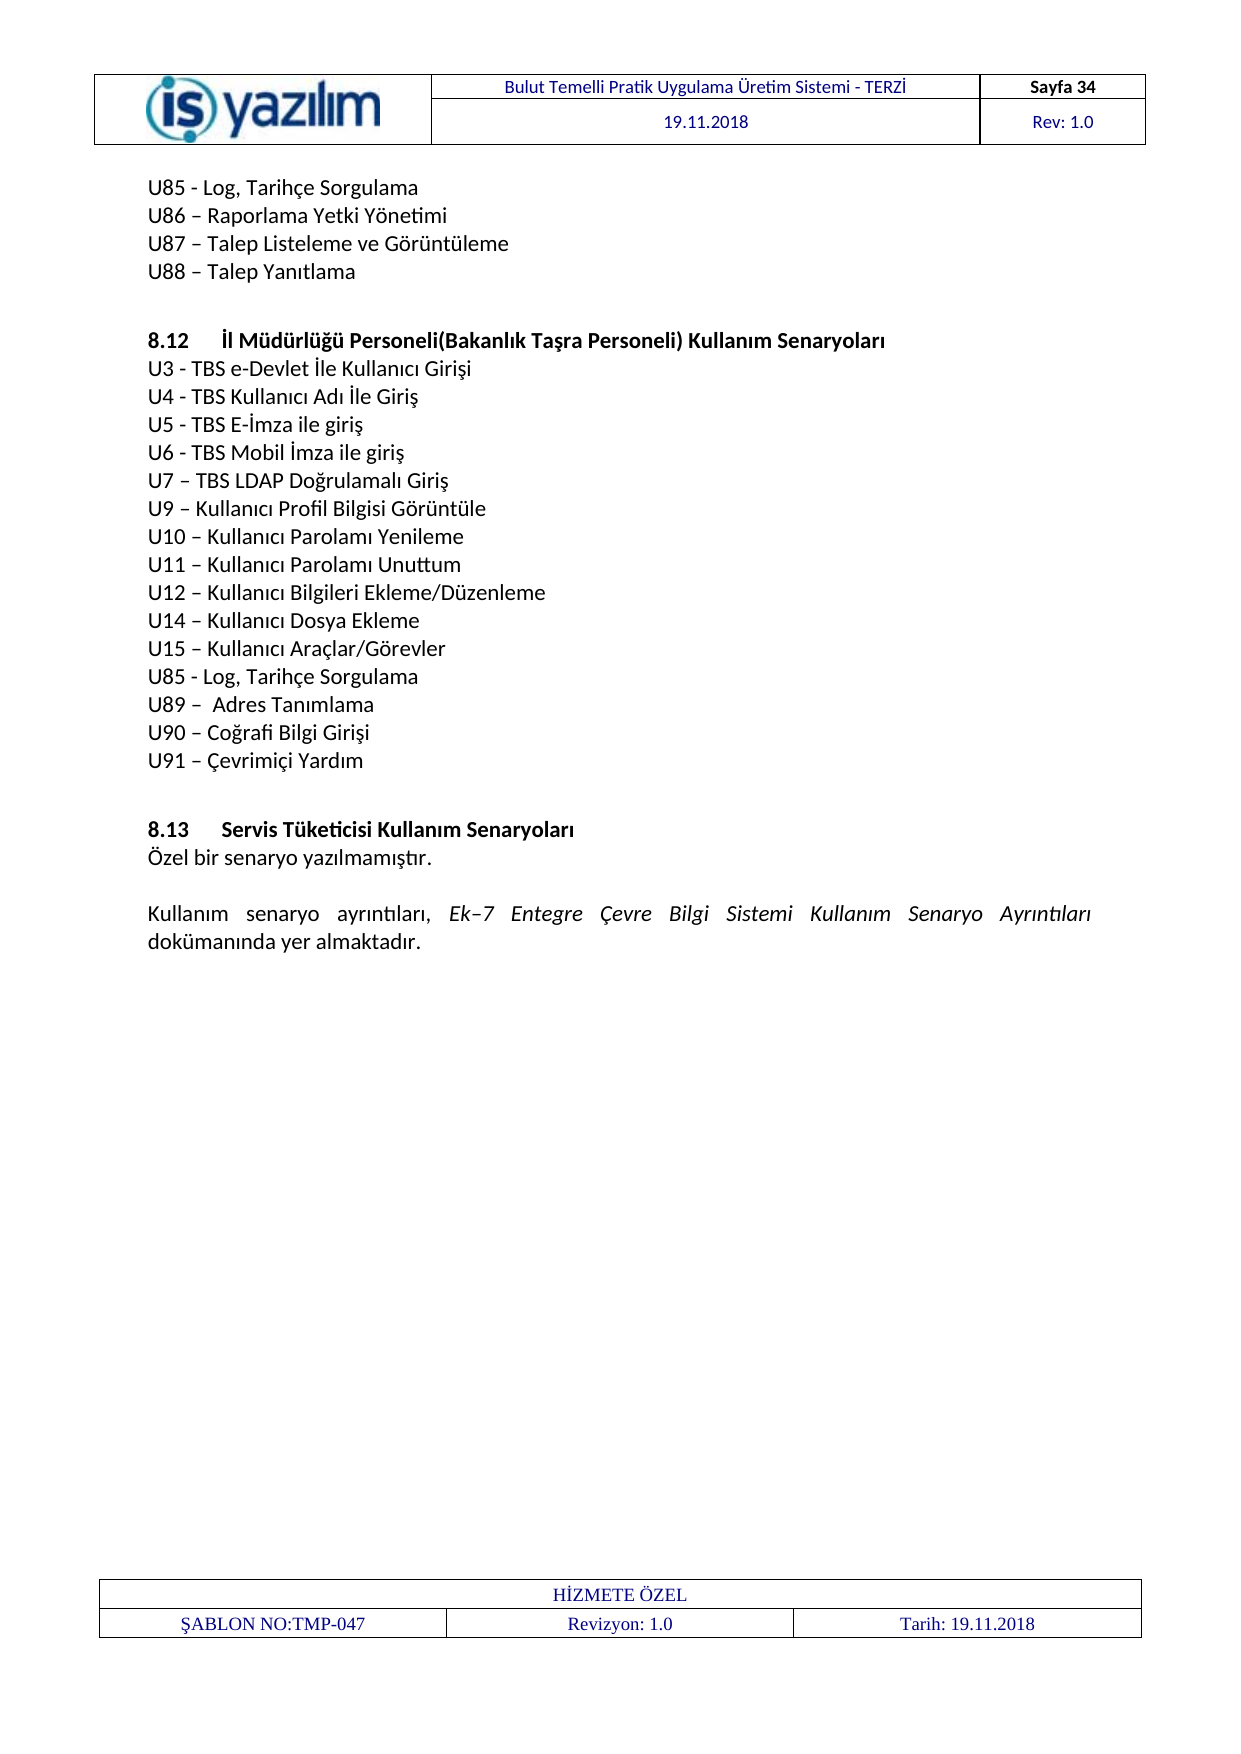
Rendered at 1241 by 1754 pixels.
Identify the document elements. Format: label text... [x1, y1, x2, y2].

text U11 – Kullanıcı Parolamı Unuttum [148, 550, 1093, 578]
text U14 – Kullanıcı Dosya Ekleme [148, 606, 1093, 634]
text U6 - TBS Mobil İmza ile giriş [148, 438, 1093, 466]
subtitle İl Müdürlüğü Personeli(Bakanlık Taşra Personeli) Kullanım Senaryoları [148, 326, 1093, 354]
picture [146, 75, 380, 143]
text U89 – Adres Tanımlama [148, 690, 1093, 718]
text U12 – Kullanıcı Bilgileri Ekleme/Düzenleme [148, 578, 1093, 606]
text U88 – Talep Yanıtlama [148, 257, 1093, 285]
text Özel bir senaryo yazılmamıştır. [148, 843, 1093, 871]
text U86 – Raporlama Yetki Yönetimi [148, 201, 1093, 229]
text U87 – Talep Listeleme ve Görüntüleme [148, 229, 1093, 257]
text U9 – Kullanıcı Profil Bilgisi Görüntüle [148, 494, 1093, 522]
text U4 - TBS Kullanıcı Adı İle Giriş [148, 382, 1093, 410]
text U85 - Log, Tarihçe Sorgulama [148, 173, 1093, 201]
text U5 - TBS E-İmza ile giriş [148, 410, 1093, 438]
text U85 - Log, Tarihçe Sorgulama [148, 662, 1093, 690]
subtitle Servis Tüketicisi Kullanım Senaryoları [148, 815, 1093, 843]
text U91 – Çevrimiçi Yardım [148, 746, 1093, 774]
text Kullanım senaryo ayrıntıları, Ek–7 Entegre Çevre Bilgi Sistemi Kullanım Senaryo Ayrıntıları dokümanında yer almaktadır. [148, 899, 1093, 955]
text U90 – Coğrafi Bilgi Girişi [148, 718, 1093, 746]
text U7 – TBS LDAP Doğrulamalı Giriş [148, 466, 1093, 494]
text U15 – Kullanıcı Araçlar/Görevler [148, 634, 1093, 662]
text U10 – Kullanıcı Parolamı Yenileme [148, 522, 1093, 550]
text U3 - TBS e-Devlet İle Kullanıcı Girişi [148, 354, 1093, 382]
